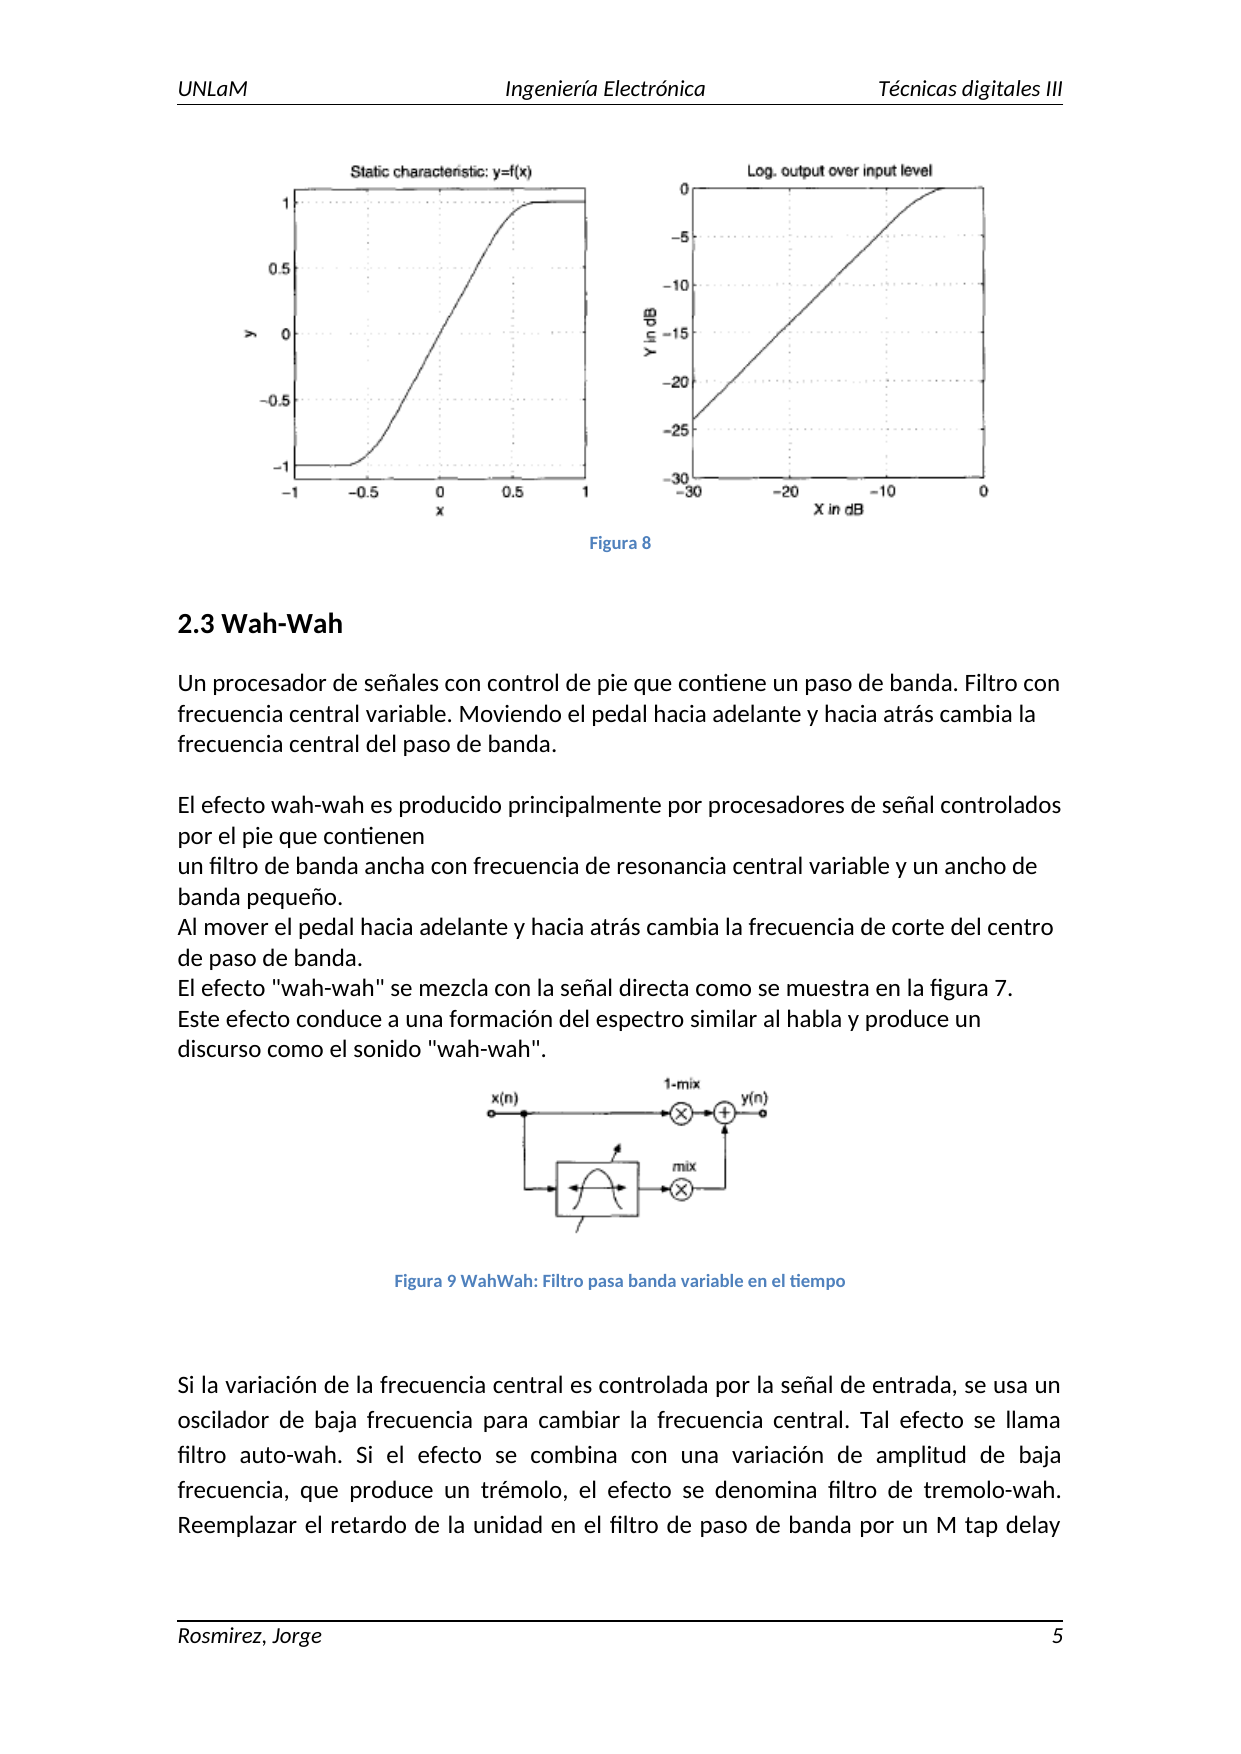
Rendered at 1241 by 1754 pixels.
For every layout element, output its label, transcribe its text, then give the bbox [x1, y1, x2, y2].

text un filtro de banda ancha con frecuencia de resonancia central variable y un ancho de banda pequeño. [177, 850, 1063, 911]
picture [177, 147, 1063, 532]
text Un procesador de señales con control de pie que contiene un paso de banda. Filtro con frecuencia central variable. Moviendo el pedal hacia adelante y hacia atrás cambia la frecuencia central del paso de banda. [177, 667, 1063, 759]
text Al mover el pedal hacia adelante y hacia atrás cambia la frecuencia de corte del centro de paso de banda. [177, 911, 1063, 972]
text El efecto wah-wah es producido principalmente por procesadores de señal controlados por el pie que contienen [177, 789, 1063, 850]
text El efecto "wah-wah" se mezcla con la señal directa como se muestra en la figura 7. [177, 972, 1063, 1003]
text Figura 9 WahWah: Filtro pasa banda variable en el tiempo [177, 1269, 1063, 1292]
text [177, 1369, 1063, 1539]
text 2.3 Wah-Wah [177, 606, 1063, 641]
picture [441, 1064, 799, 1249]
text Este efecto conduce a una formación del espectro similar al habla y produce un discurso como el sonido "wah-wah". [177, 1003, 1063, 1064]
text Figura 8 [177, 532, 1063, 554]
